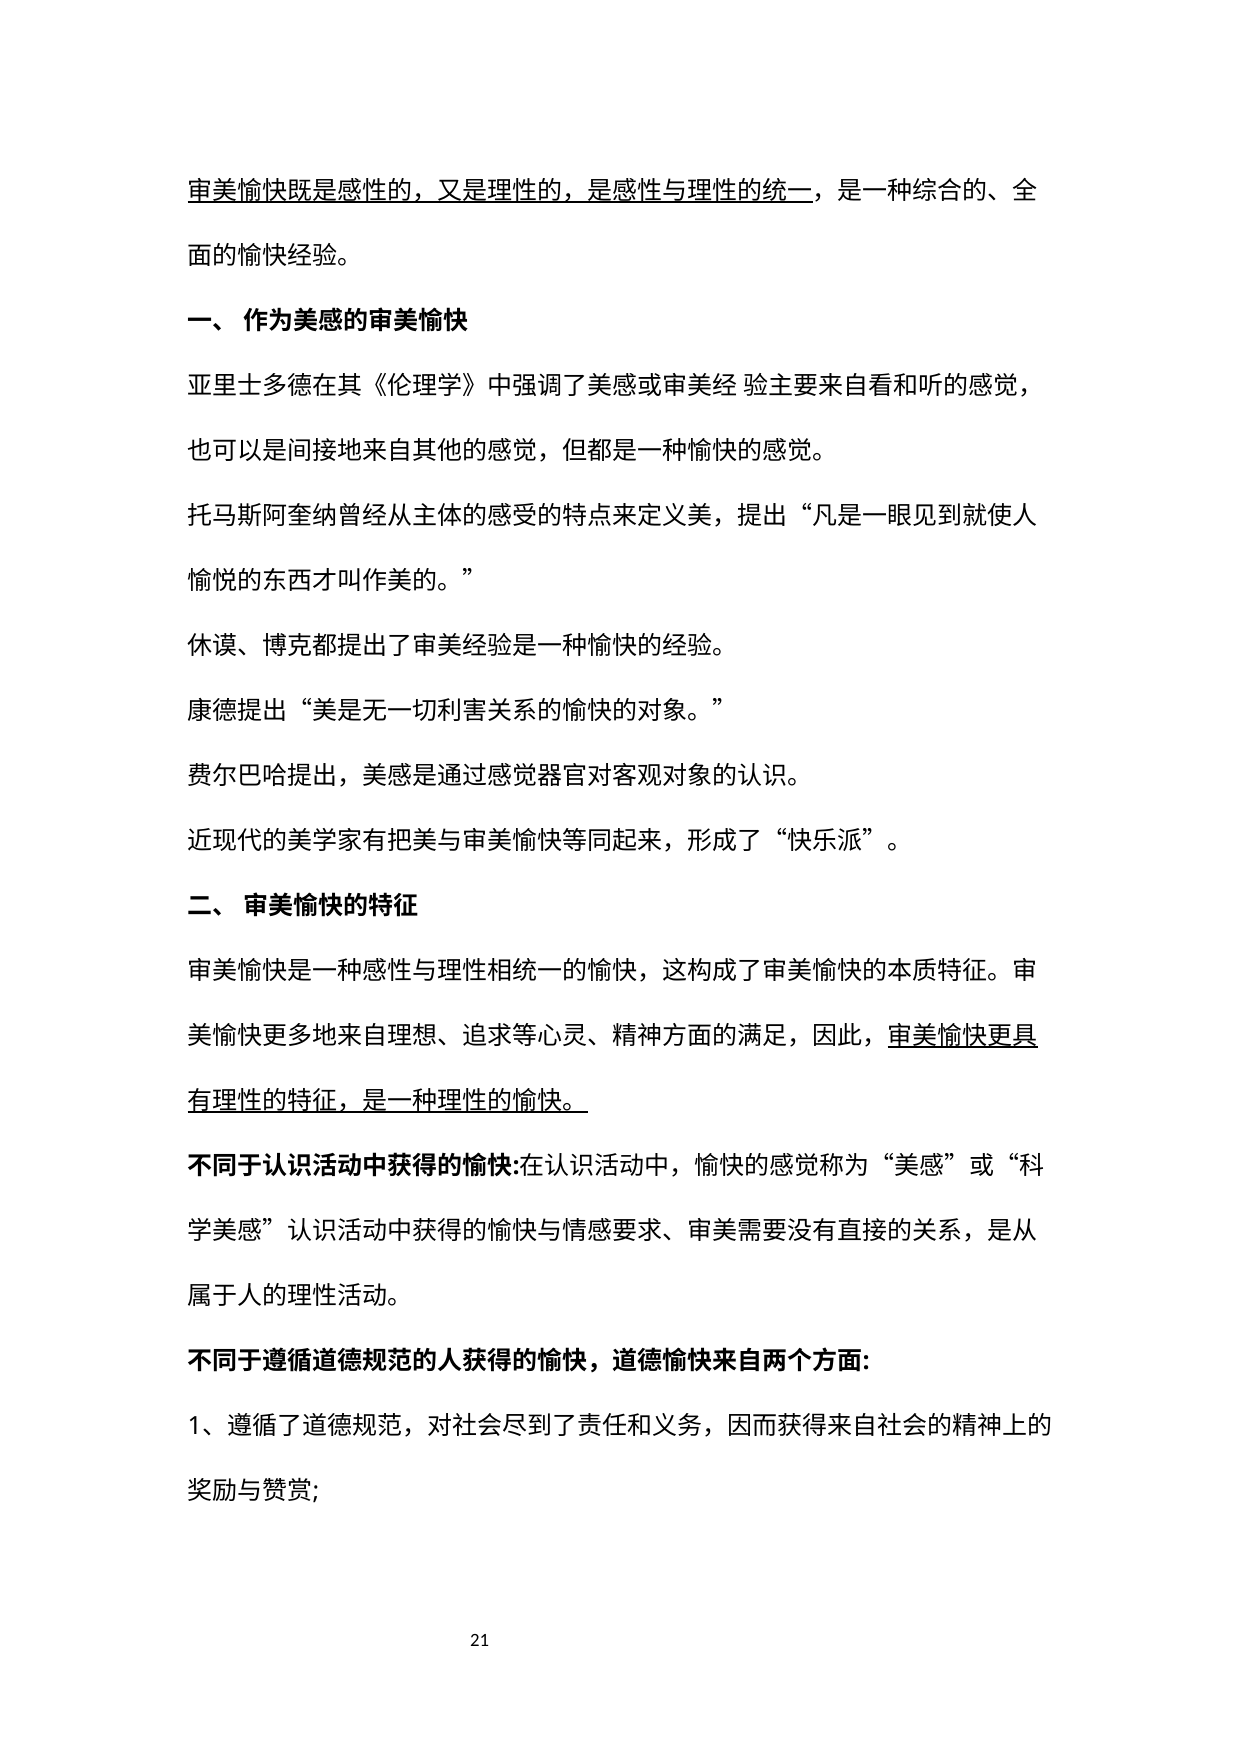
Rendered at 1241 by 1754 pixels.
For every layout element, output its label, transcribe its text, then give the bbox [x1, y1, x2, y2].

text 休谟、博克都提出了审美经验是一种愉快的经验。 [187, 611, 1053, 676]
text 康德提出“美是无一切利害关系的愉快的对象。” [187, 676, 1053, 741]
text 费尔巴哈提出，美感是通过感觉器官对客观对象的认识。 [187, 741, 1053, 806]
text 托马斯阿奎纳曾经从主体的感受的特点来定义美，提出“凡是一眼见到就使人愉悦的东西才叫作美的。” [187, 481, 1053, 611]
text 不同于遵循道德规范的人获得的愉快，道德愉快来自两个方面: [187, 1326, 1053, 1391]
text 二、 审美愉快的特征 [187, 871, 1053, 936]
text 1、遵循了道德规范，对社会尽到了责任和义务，因而获得来自社会的精神上的奖励与赞赏; [187, 1391, 1053, 1521]
text 亚里士多德在其《伦理学》中强调了美感或审美经 验主要来自看和听的感觉，也可以是间接地来自其他的感觉，但都是一种愉快的感觉。 [187, 351, 1053, 481]
text 审美愉快既是感性的，又是理性的，是感性与理性的统一，是一种综合的、全面的愉快经验。 [187, 156, 1053, 286]
text 不同于认识活动中获得的愉快:在认识活动中，愉快的感觉称为“美感”或“科学美感”认识活动中获得的愉快与情感要求、审美需要没有直接的关系，是从属于人的理性活动。 [187, 1131, 1053, 1326]
text 一、 作为美感的审美愉快 [187, 286, 1053, 351]
text 近现代的美学家有把美与审美愉快等同起来，形成了“快乐派”。 [187, 806, 1053, 871]
text 审美愉快是一种感性与理性相统一的愉快，这构成了审美愉快的本质特征。审美愉快更多地来自理想、追求等心灵、精神方面的满足，因此，审美愉快更具有理性的特征，是一种理性的愉快。 [187, 936, 1053, 1131]
